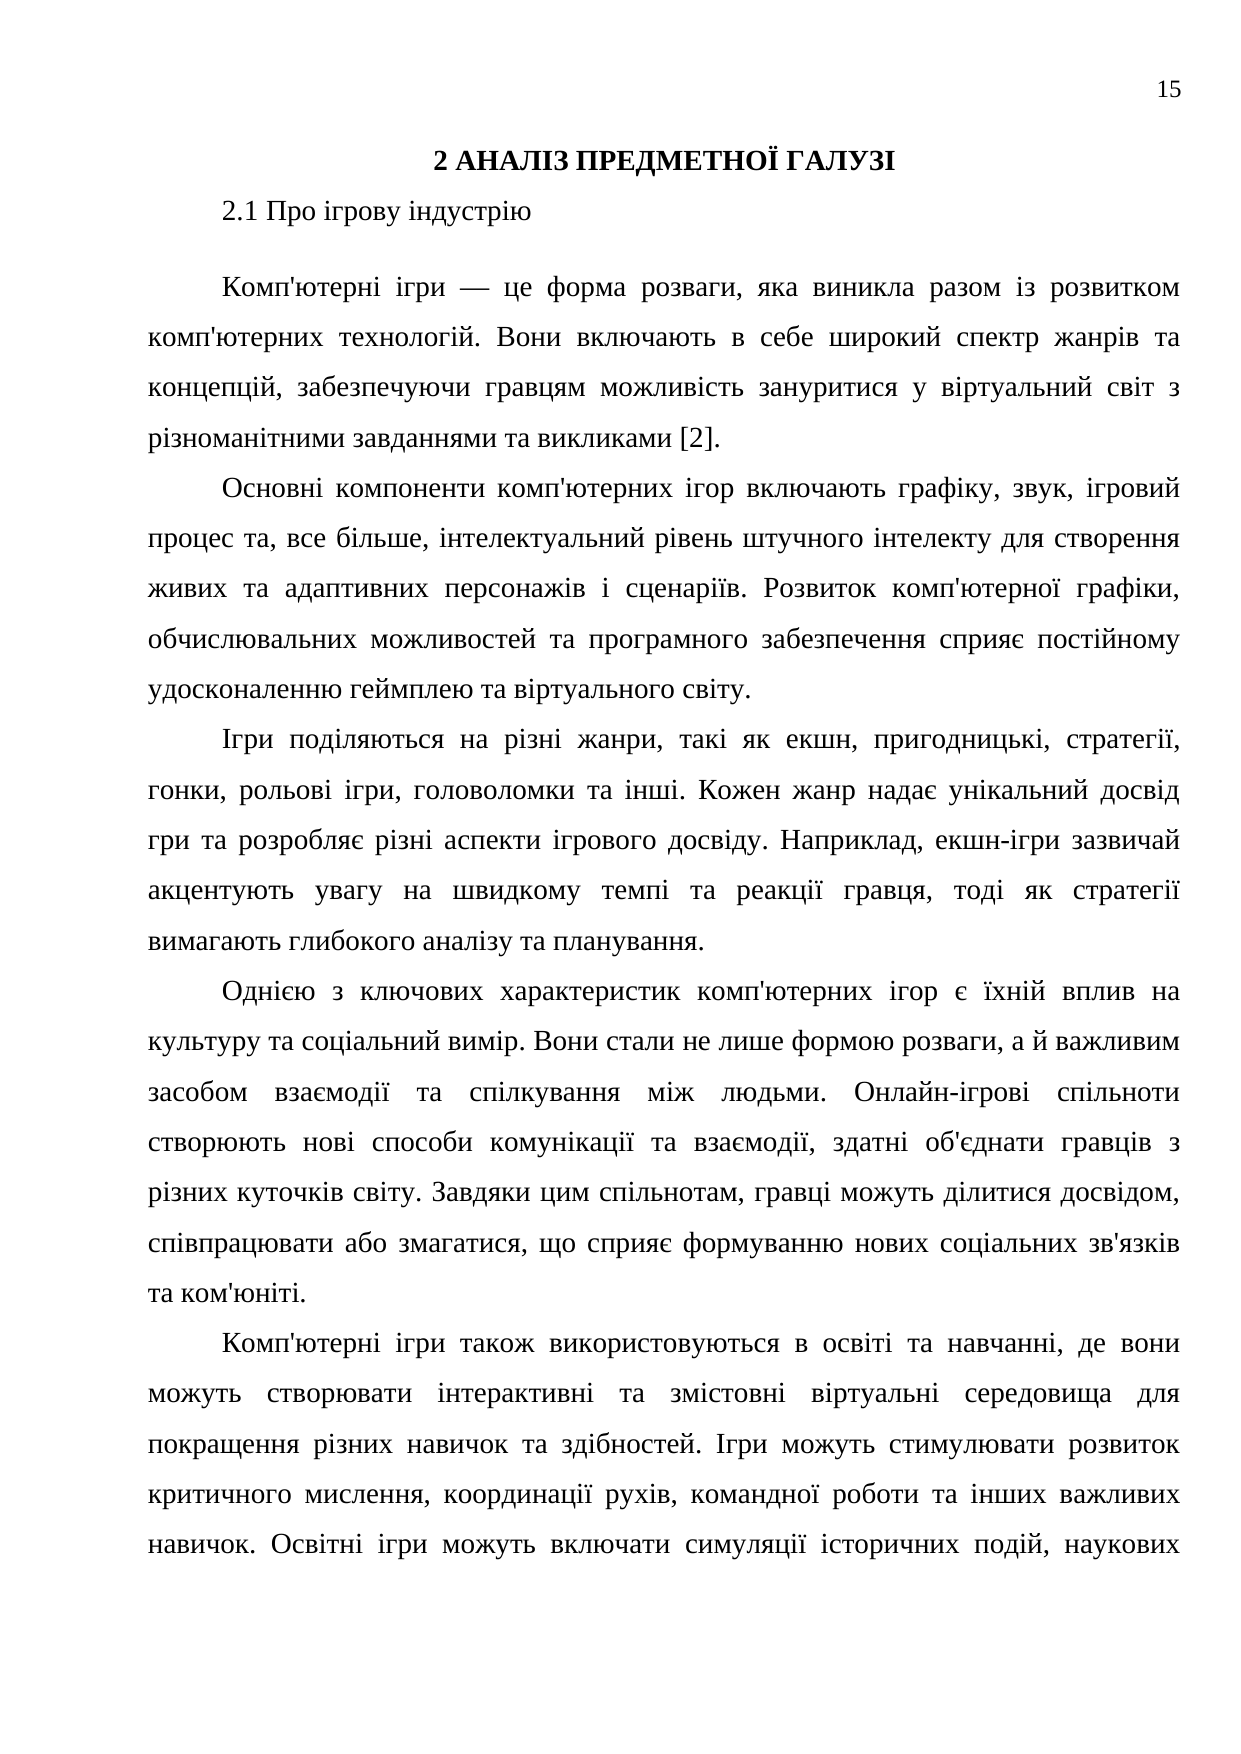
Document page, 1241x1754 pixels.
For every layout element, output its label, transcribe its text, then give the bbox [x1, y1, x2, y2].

text Однією з ключових характеристик комп'ютерних ігор є їхній вплив на культуру та соціальний вимір. Вони стали не лише формою розваги, а й важливим засобом взаємодії та спілкування між людьми. Онлайн-ігрові спільноти створюють нові способи комунікації та взаємодії, здатні об'єднати гравців з різних куточків світу. Завдяки цим спільнотам, гравці можуть ділитися досвідом, співпрацювати або змагатися, що сприяє формуванню нових соціальних зв'язків та ком'юніті. [148, 973, 1181, 1308]
text Ігри поділяються на різні жанри, такі як екшн, пригодницькі, стратегії, гонки, рольові ігри, головоломки та інші. Кожен жанр надає унікальний досвід гри та розробляє різні аспекти ігрового досвіду. Наприклад, екшн-ігри зазвичай акцентують увагу на швидкому темпі та реакції гравця, тоді як стратегії вимагають глибокого аналізу та планування. [148, 722, 1181, 956]
text Про ігрову індустрію [222, 193, 1240, 227]
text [148, 1325, 1181, 1560]
subtitle АНАЛІЗ ПРЕДМЕТНОЇ ГАЛУЗІ [148, 143, 1181, 177]
text Основні компоненти комп'ютерних ігор включають графіку, звук, ігровий процес та, все більше, інтелектуальний рівень штучного інтелекту для створення живих та адаптивних персонажів і сценаріїв. Розвиток комп'ютерної графіки, обчислювальних можливостей та програмного забезпечення сприяє постійному удосконаленню геймплею та віртуального світу. [148, 470, 1181, 705]
text Комп'ютерні ігри — це форма розваги, яка виникла разом із розвитком комп'ютерних технологій. Вони включають в себе широкий спектр жанрів та концепцій, забезпечуючи гравцям можливість зануритися у віртуальний світ з різноманітними завданнями та викликами [2]. [148, 269, 1181, 453]
